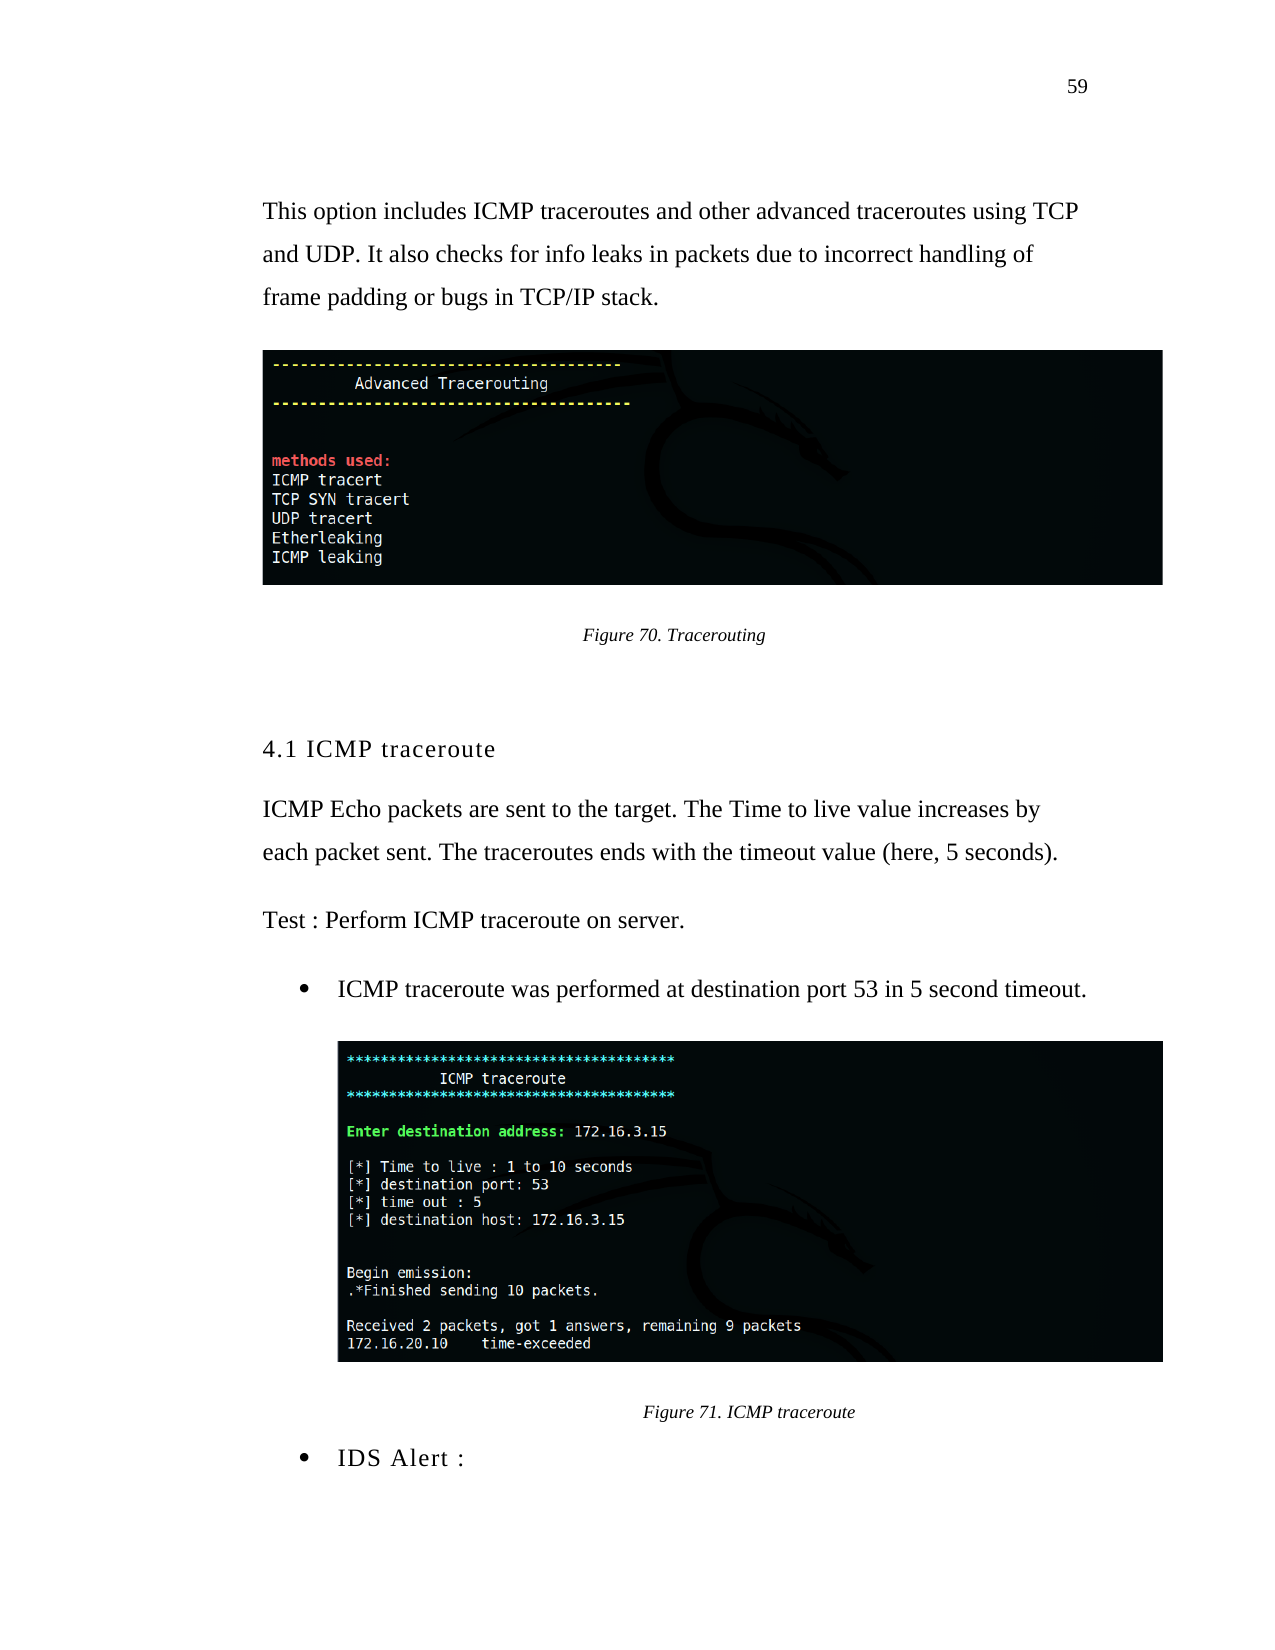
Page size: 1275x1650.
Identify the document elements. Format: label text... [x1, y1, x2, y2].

text This option includes ICMP traceroutes and other advanced traceroutes using TCP and UDP. It also checks for info leaks in packets due to incorrect handling of frame padding or bugs in TCP/IP stack. [262, 196, 1087, 311]
subtitle IDS Alert : [300, 1443, 1087, 1472]
picture [337, 1041, 1163, 1362]
text Test : Perform ICMP traceroute on server. [262, 906, 1087, 934]
subtitle 4.1 ICMP traceroute [262, 734, 1087, 763]
text ICMP Echo packets are sent to the target. The Time to live value increases by each packet sent. The traceroutes ends with the timeout value (here, 5 seconds). [262, 794, 1087, 866]
list ICMP traceroute was performed at destination port 53 in 5 second timeout. [300, 974, 1087, 1002]
picture [262, 350, 1163, 585]
